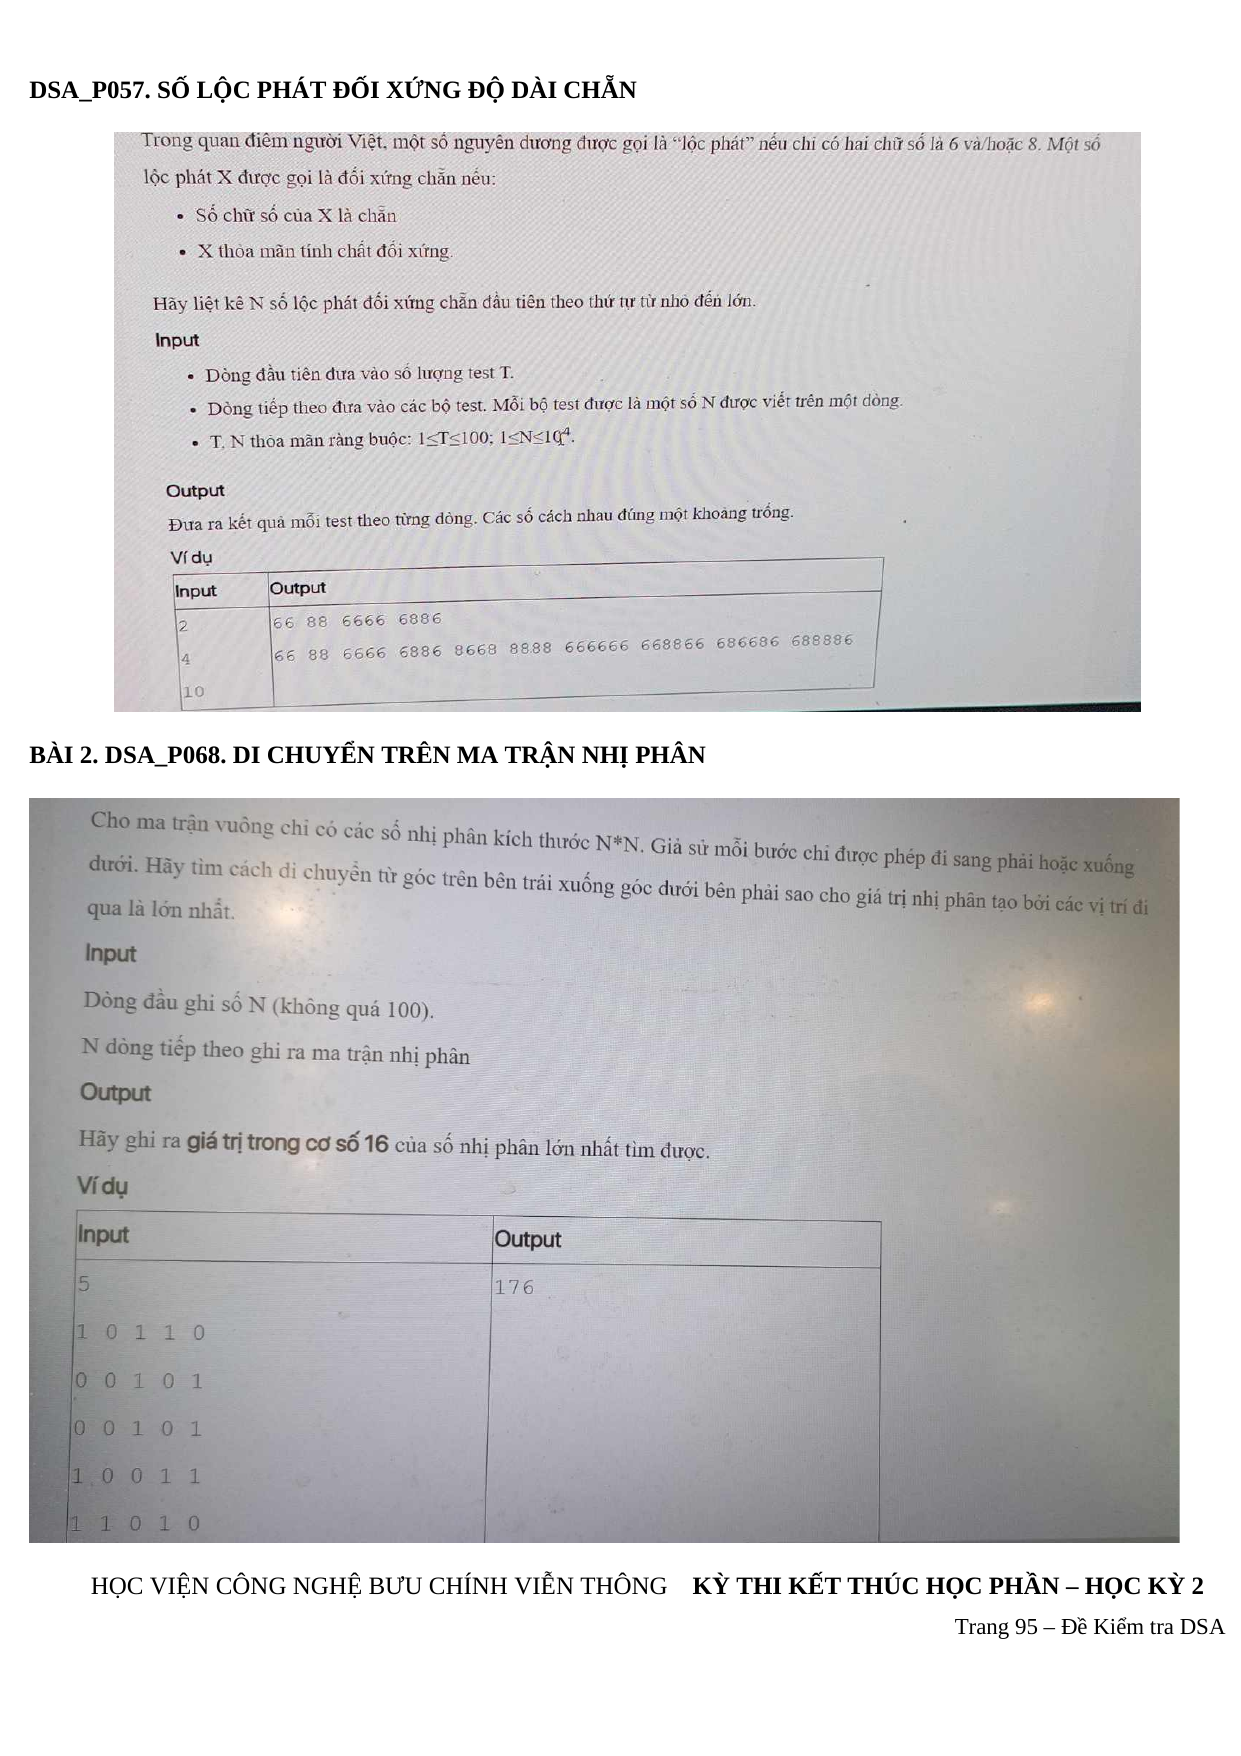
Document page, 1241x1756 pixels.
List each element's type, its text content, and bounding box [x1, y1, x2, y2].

picture [114, 132, 1141, 712]
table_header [681, 1571, 1216, 1613]
text DSA_P057. SỐ LỘC PHÁT ĐỐI XỨNG ĐỘ DÀI CHẴN [29, 77, 1226, 104]
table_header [75, 1571, 681, 1613]
picture [29, 798, 1180, 1543]
text BÀI 2. DSA_P068. DI CHUYỂN TRÊN MA TRẬN NHỊ PHÂN [29, 741, 1226, 769]
